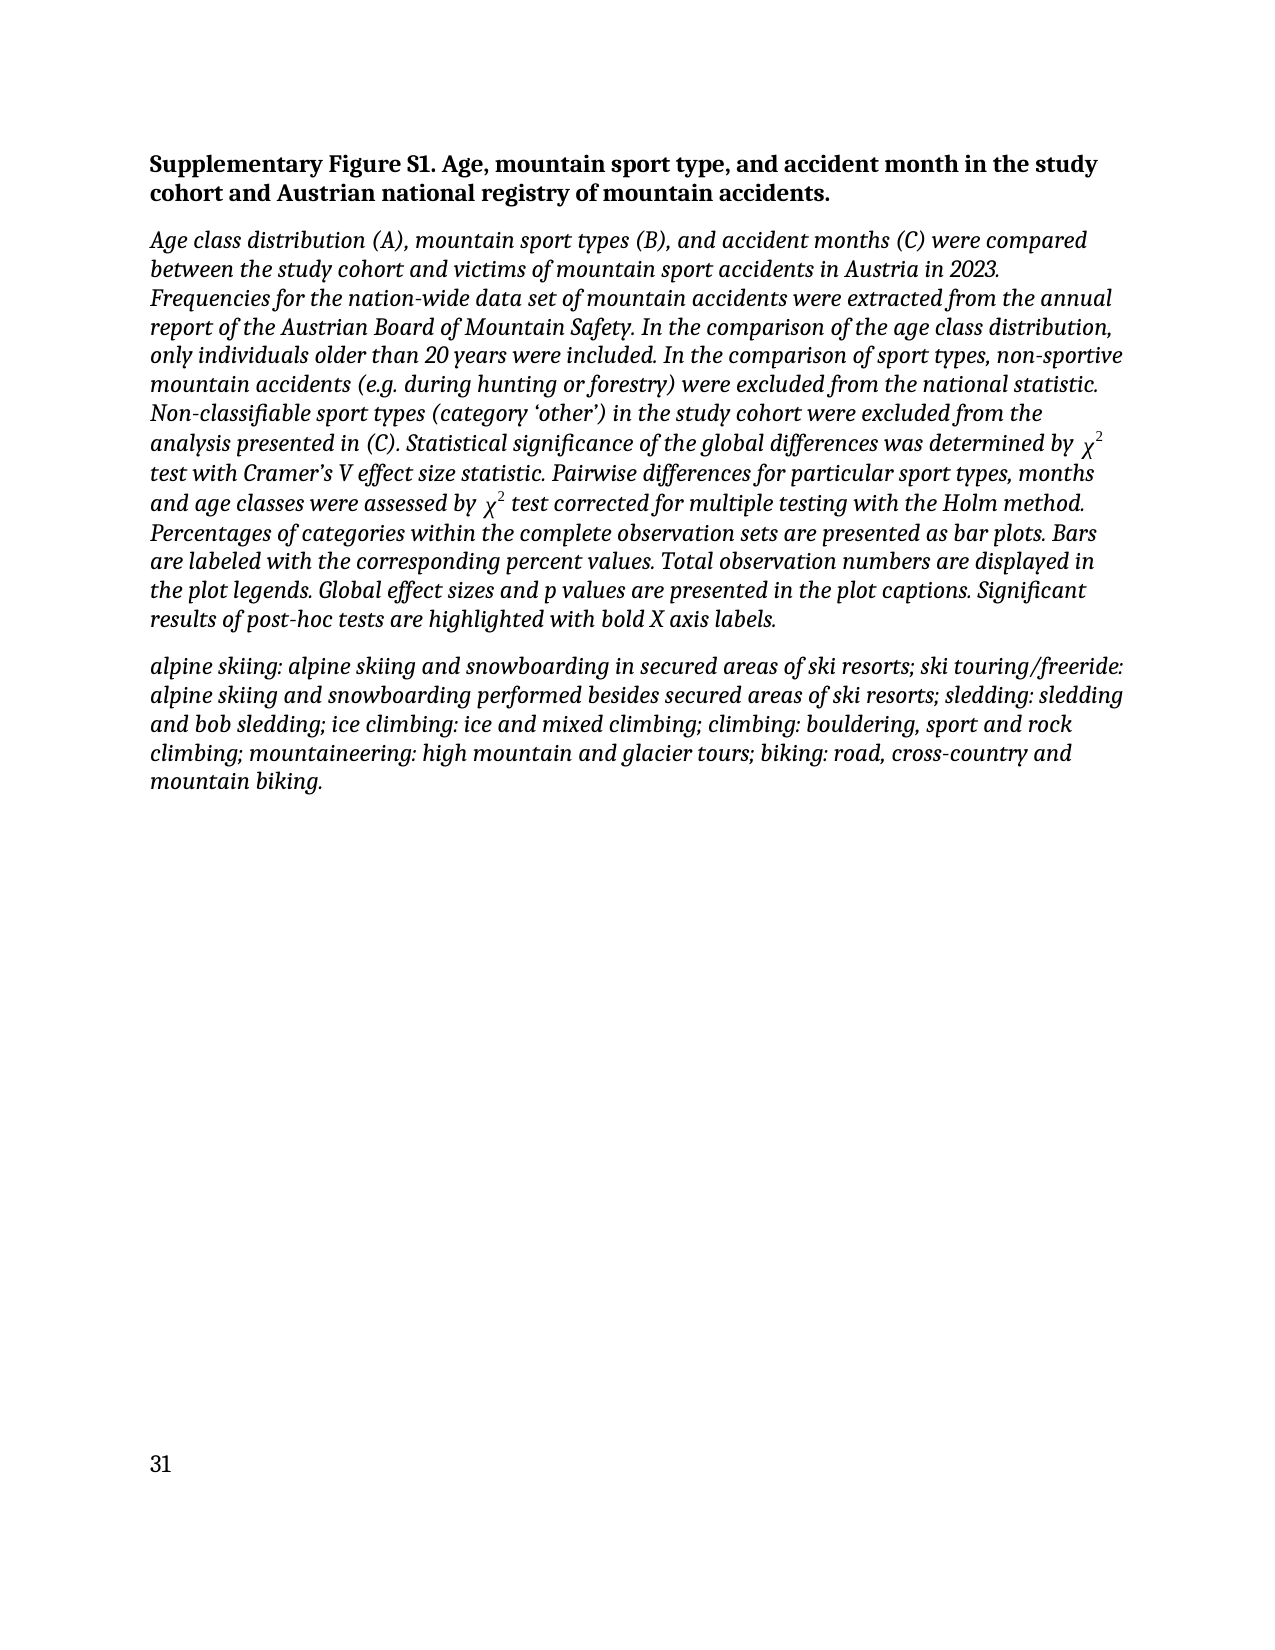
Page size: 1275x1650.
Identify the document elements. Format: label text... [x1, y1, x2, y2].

text Age class distribution (A), mountain sport types (B), and accident months (C) were compared between the study cohort and victims of mountain sport accidents in Austria in 2023. Frequencies for the nation-wide data set of mountain accidents were extracted from the annual report of the Austrian Board of Mountain Safety. In the comparison of the age class distribution, only individuals older than 20 years were included. In the comparison of sport types, non-sportive mountain accidents (e.g. during hunting or forestry) were excluded from the national statistic. Non-classifiable sport types (category ‘other’) in the study cohort were excluded from the analysis presented in (C). Statistical significance of the global differences was determined by test with Cramer’s V effect size statistic. Pairwise differences for particular sport types, months and age classes were assessed by test corrected for multiple testing with the Holm method. Percentages of categories within the complete observation sets are presented as bar plots. Bars are labeled with the corresponding percent values. Total observation numbers are displayed in the plot legends. Global effect sizes and p values are presented in the plot captions. Significant results of post-hoc tests are highlighted with bold X axis labels. [150, 226, 1125, 633]
text Supplementary Figure S1. Age, mountain sport type, and accident month in the study cohort and Austrian national registry of mountain accidents. [150, 150, 1125, 207]
text alpine skiing: alpine skiing and snowboarding in secured areas of ski resorts; ski touring/freeride: alpine skiing and snowboarding performed besides secured areas of ski resorts; sledding: sledding and bob sledding; ice climbing: ice and mixed climbing; climbing: bouldering, sport and rock climbing; mountaineering: high mountain and glacier tours; biking: road, cross-country and mountain biking. [150, 652, 1125, 796]
